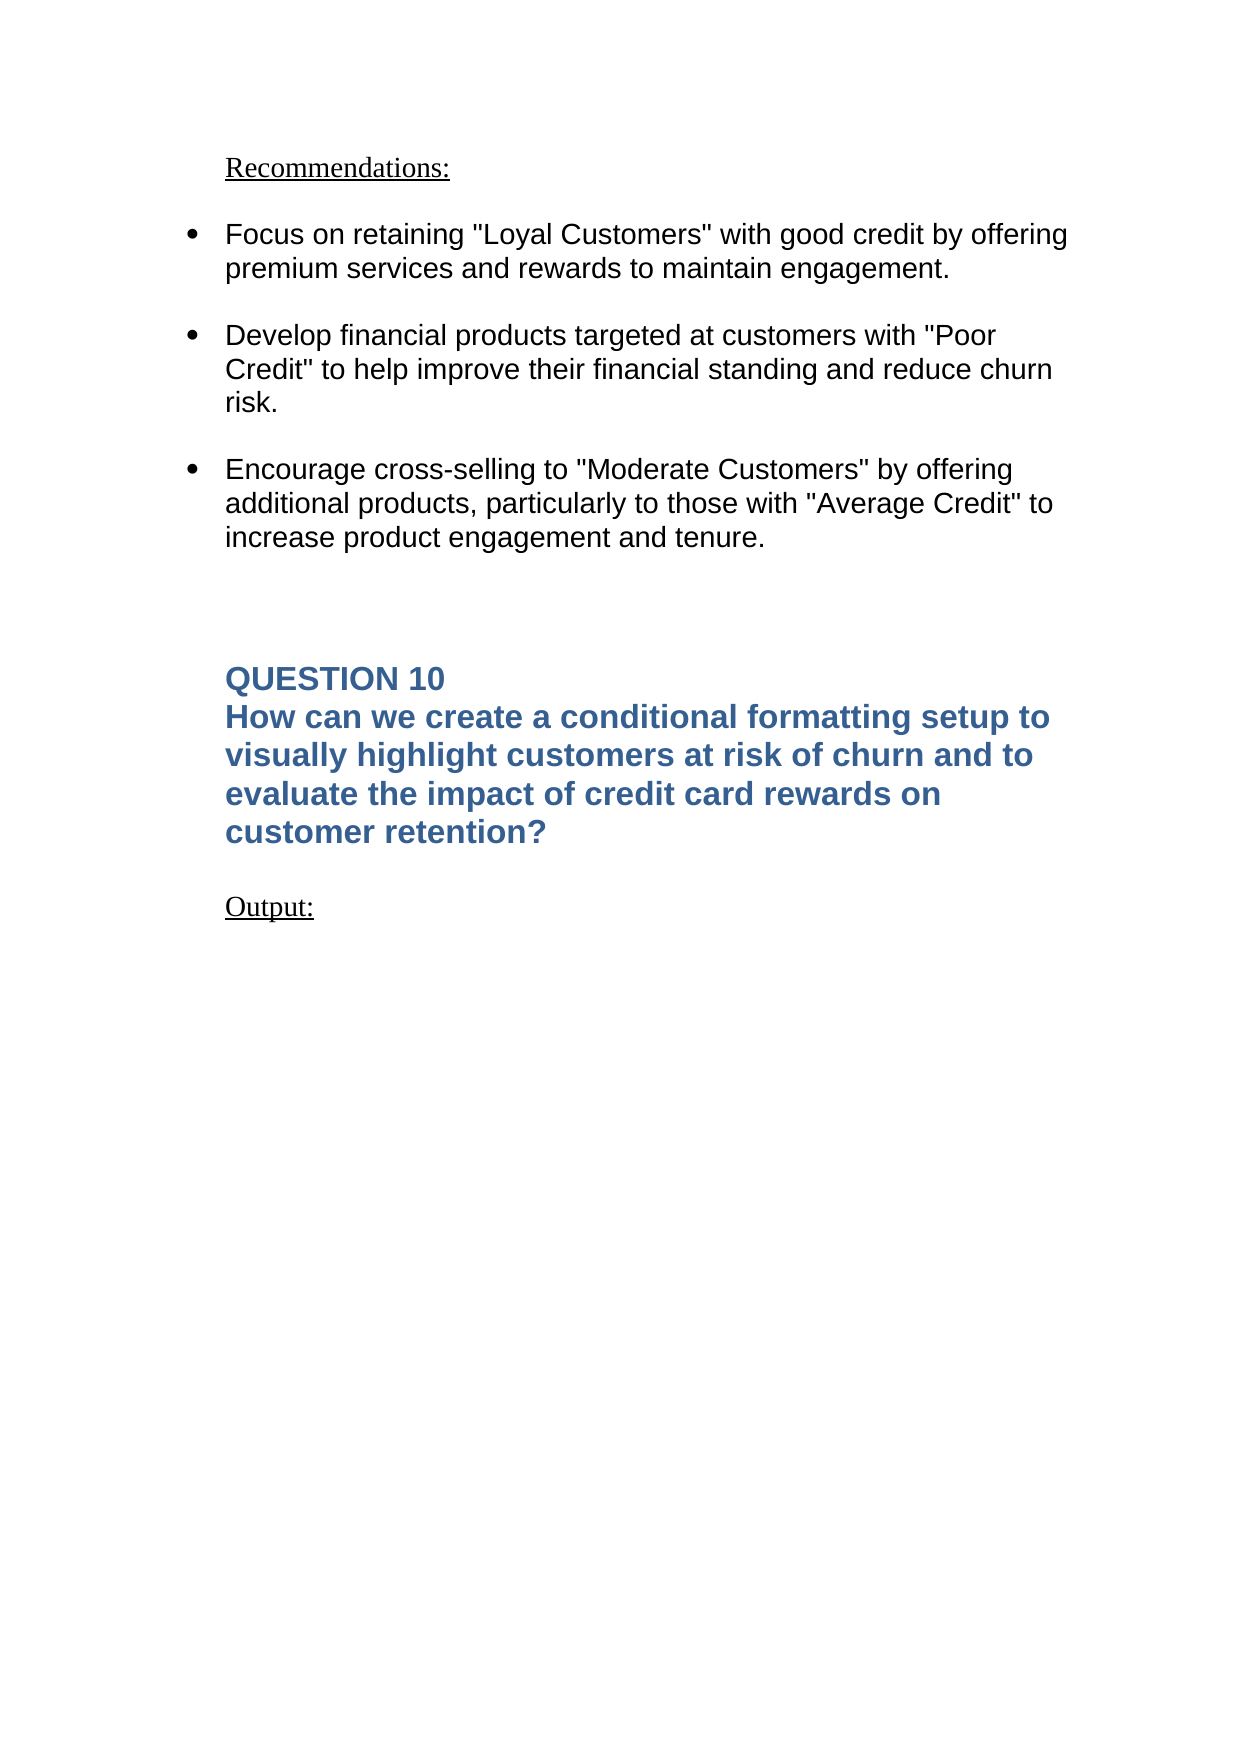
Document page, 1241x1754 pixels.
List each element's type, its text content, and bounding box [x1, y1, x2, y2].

list Focus on retaining "Loyal Customers" with good credit by offering premium services and rewards to maintain engagement. [187, 217, 1090, 284]
list QUESTION 10 [225, 659, 1090, 697]
list How can we create a conditional formatting setup to visually highlight customers at risk of churn and to evaluate the impact of credit card rewards on customer retention? [225, 697, 1090, 851]
list Output: [225, 889, 1090, 923]
list Encourage cross-selling to "Moderate Customers" by offering additional products, particularly to those with "Average Credit" to increase product engagement and tenure. [187, 452, 1090, 553]
list Recommendations: [225, 150, 1090, 183]
list Develop financial products targeted at customers with "Poor Credit" to help improve their financial standing and reduce churn risk. [187, 318, 1090, 419]
